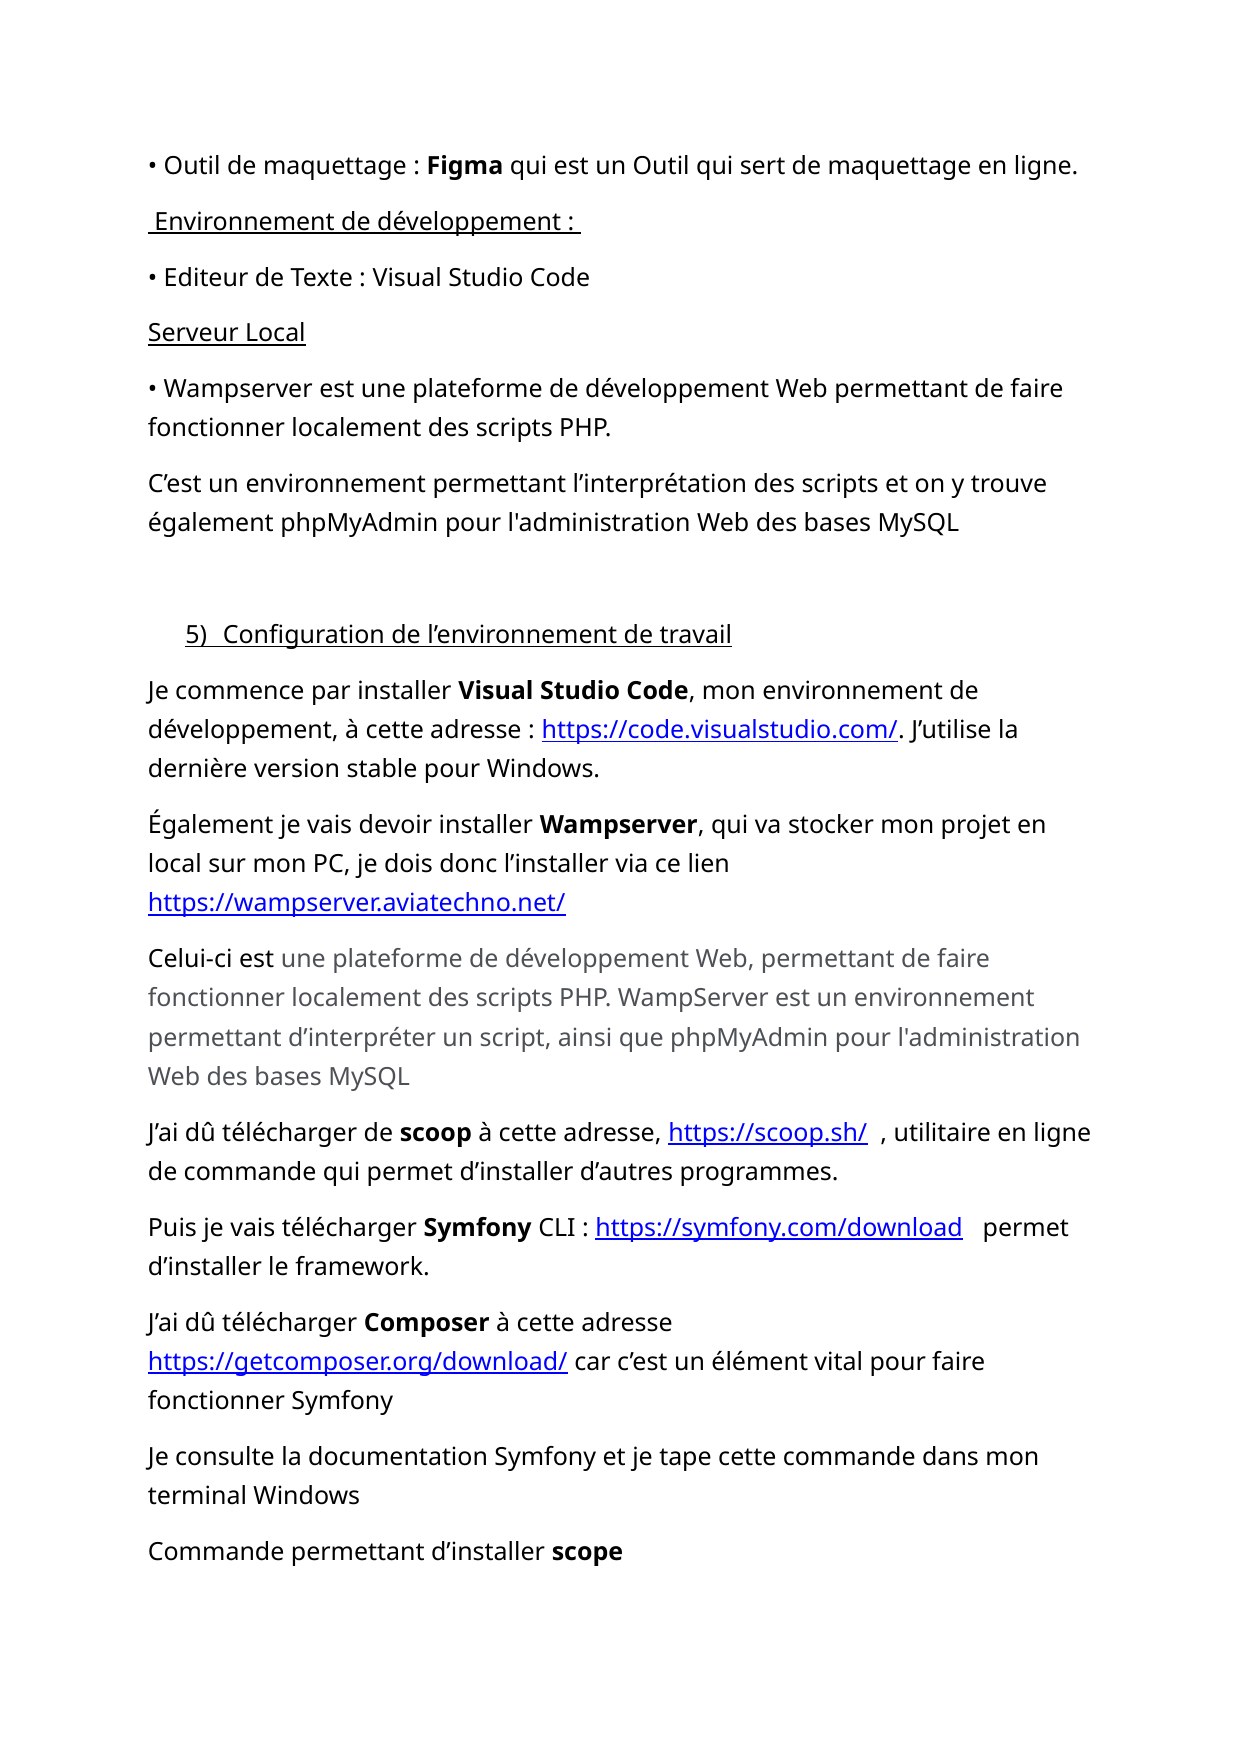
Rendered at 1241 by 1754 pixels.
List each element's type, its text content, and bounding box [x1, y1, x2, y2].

text J’ai dû télécharger de scoop à cette adresse, https://scoop.sh/ , utilitaire en ligne de commande qui permet d’installer d’autres programmes. [148, 1114, 1093, 1187]
text J’ai dû télécharger Composer à cette adresse https://getcomposer.org/download/ car c’est un élément vital pour faire fonctionner Symfony [148, 1304, 1093, 1417]
text Également je vais devoir installer Wampserver, qui va stocker mon projet en local sur mon PC, je dois donc l’installer via ce lien https://wampserver.aviatechno.net/ [148, 807, 1093, 919]
text C’est un environnement permettant l’interprétation des scripts et on y trouve également phpMyAdmin pour l'administration Web des bases MySQL [148, 466, 1093, 539]
text • Wampserver est une plateforme de développement Web permettant de faire fonctionner localement des scripts PHP. [148, 371, 1093, 444]
text Commande permettant d’installer scope [148, 1533, 1093, 1567]
text Je consulte la documentation Symfony et je tape cette commande dans mon terminal Windows [148, 1438, 1093, 1512]
text Celui-ci est une plateforme de développement Web, permettant de faire fonctionner localement des scripts PHP. WampServer est un environnement permettant d’interpréter un script, ainsi que phpMyAdmin pour l'administration Web des bases MySQL [148, 941, 1093, 1092]
text Serveur Local [148, 315, 1093, 349]
text • Editeur de Texte : Visual Studio Code [148, 259, 1093, 293]
text Environnement de développement : [148, 203, 1093, 237]
text Puis je vais télécharger Symfony CLI : https://symfony.com/download permet d’installer le framework. [148, 1209, 1093, 1282]
list Configuration de l’environnement de travail [185, 617, 1093, 651]
text • Outil de maquettage : Figma qui est un Outil qui sert de maquettage en ligne. [148, 148, 1093, 182]
text Je commence par installer Visual Studio Code, mon environnement de développement, à cette adresse : https://code.visualstudio.com/. J’utilise la dernière version stable pour Windows. [148, 673, 1093, 785]
